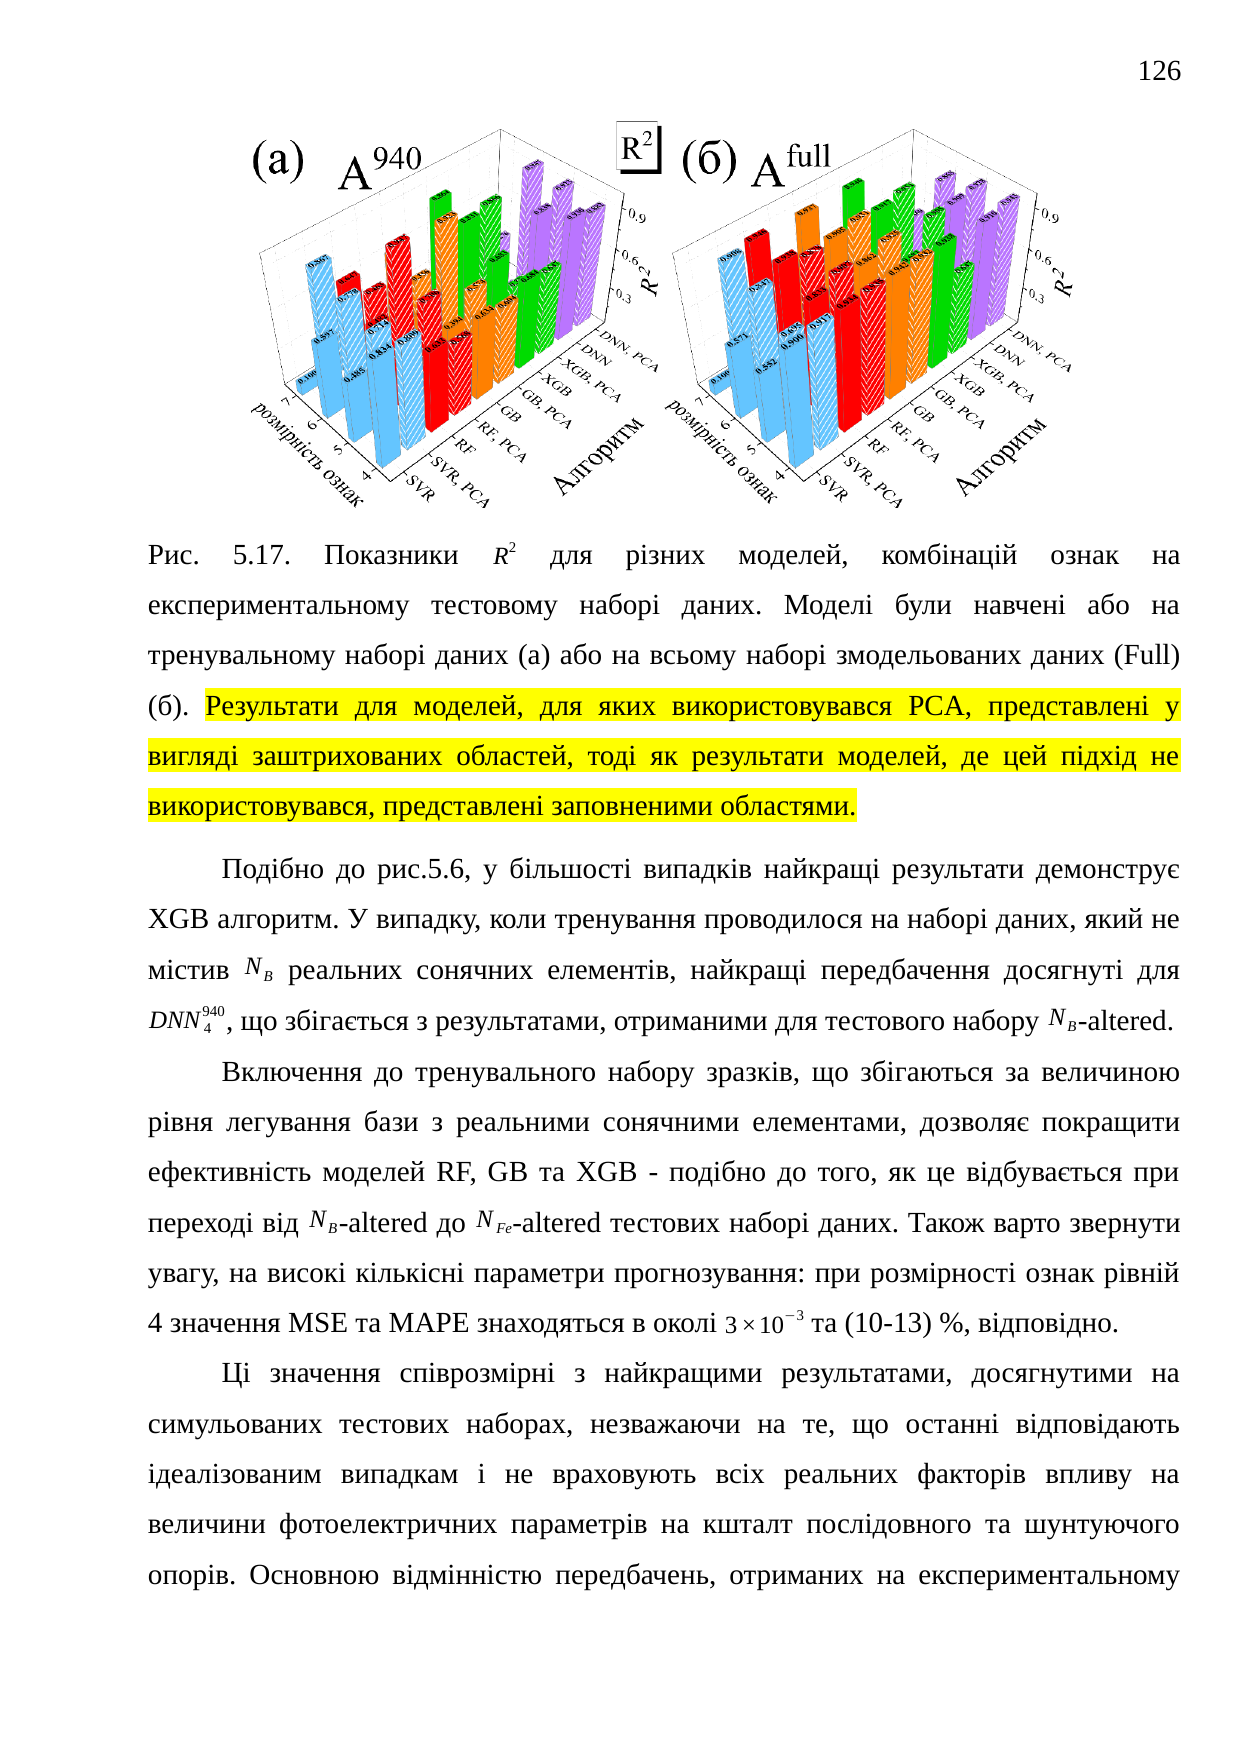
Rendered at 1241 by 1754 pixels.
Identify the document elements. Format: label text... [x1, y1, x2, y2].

text Рис. 5.17. Показники для різних моделей, комбінацій ознак на експериментальному тестовому наборі даних. Моделі були навчені або на тренувальному наборі даних (а) або на всьому наборі змодельованих даних (Full) (б). Результати для моделей, для яких використовувався PCA, представлені у вигляді заштрихованих областей, тоді як результати моделей, де цей підхід не використовувався, представлені заповненими областями. [148, 537, 1181, 738]
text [148, 1356, 1181, 1590]
text Рис. 5.17. Показники для різних моделей, комбінацій ознак на експериментальному тестовому наборі даних. Моделі були навчені або на тренувальному наборі даних (а) або на всьому наборі змодельованих даних (Full) (б). Результати для моделей, для яких використовувався PCA, представлені у вигляді заштрихованих областей, тоді як результати моделей, де цей підхід не використовувався, представлені заповненими областями. [148, 772, 1181, 822]
text Подібно до рис.5.6, у більшості випадків найкращі результати демонструє XGB алгоритм. У випадку, коли тренування проводилося на наборі даних, який не містив реальних сонячних елементів, найкращі передбачення досягнуті для , що збігається з результатами, отриманими для тестового набору -altered. [148, 851, 1181, 1037]
text Включення до тренувального набору зразків, що збігаються за величиною рівня легування бази з реальними сонячними елементами, дозволяє покращити ефективність моделей RF, GB та XGB - подібно до того, як це відбувається при переході від -altered до -altered тестових наборі даних. Також варто звернути увагу, на високі кількісні параметри прогнозування: при розмірності ознак рівній 4 значення MSE та MAPE знаходяться в околі та (10-13) %, відповідно. [148, 1054, 1181, 1339]
picture [251, 118, 1078, 508]
